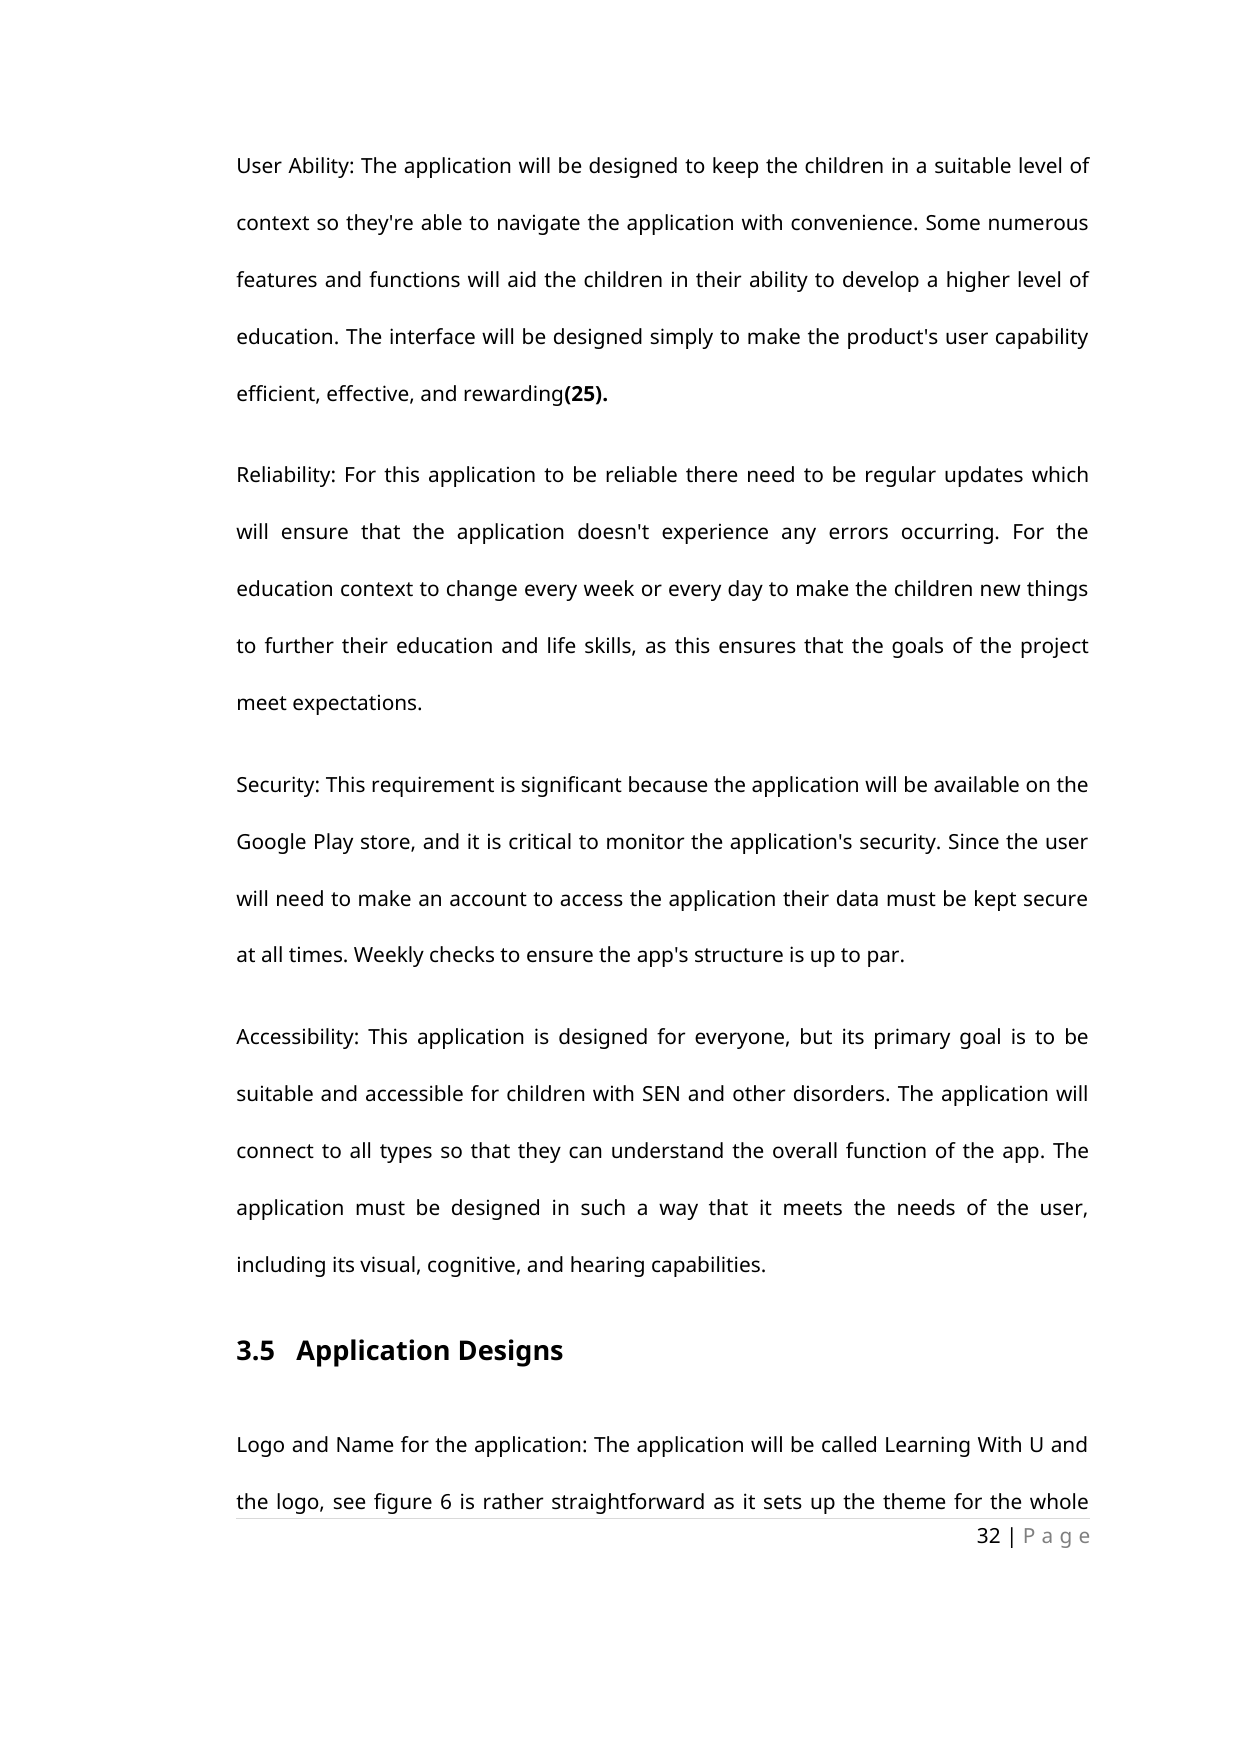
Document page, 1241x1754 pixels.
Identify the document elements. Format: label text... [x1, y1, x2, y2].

text User Ability: The application will be designed to keep the children in a suitable level of context so they're able to navigate the application with convenience. Some numerous features and functions will aid the children in their ability to develop a higher level of education. The interface will be designed simply to make the product's user capability efficient, effective, and rewarding(25). [236, 151, 1090, 407]
text Reliability: For this application to be reliable there need to be regular updates which will ensure that the application doesn't experience any errors occurring. For the education context to change every week or every day to make the children new things to further their education and life skills, as this ensures that the goals of the project meet expectations. [236, 461, 1090, 717]
subtitle Application Designs [236, 1332, 1090, 1369]
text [236, 1431, 1090, 1516]
text Security: This requirement is significant because the application will be available on the Google Play store, and it is critical to monitor the application's security. Since the user will need to make an account to access the application their data must be kept secure at all times. Weekly checks to ensure the app's structure is up to par. [236, 770, 1090, 969]
text Accessibility: This application is designed for everyone, but its primary goal is to be suitable and accessible for children with SEN and other disorders. The application will connect to all types so that they can understand the overall function of the app. The application must be designed in such a way that it meets the needs of the user, including its visual, cognitive, and hearing capabilities. [236, 1022, 1090, 1278]
